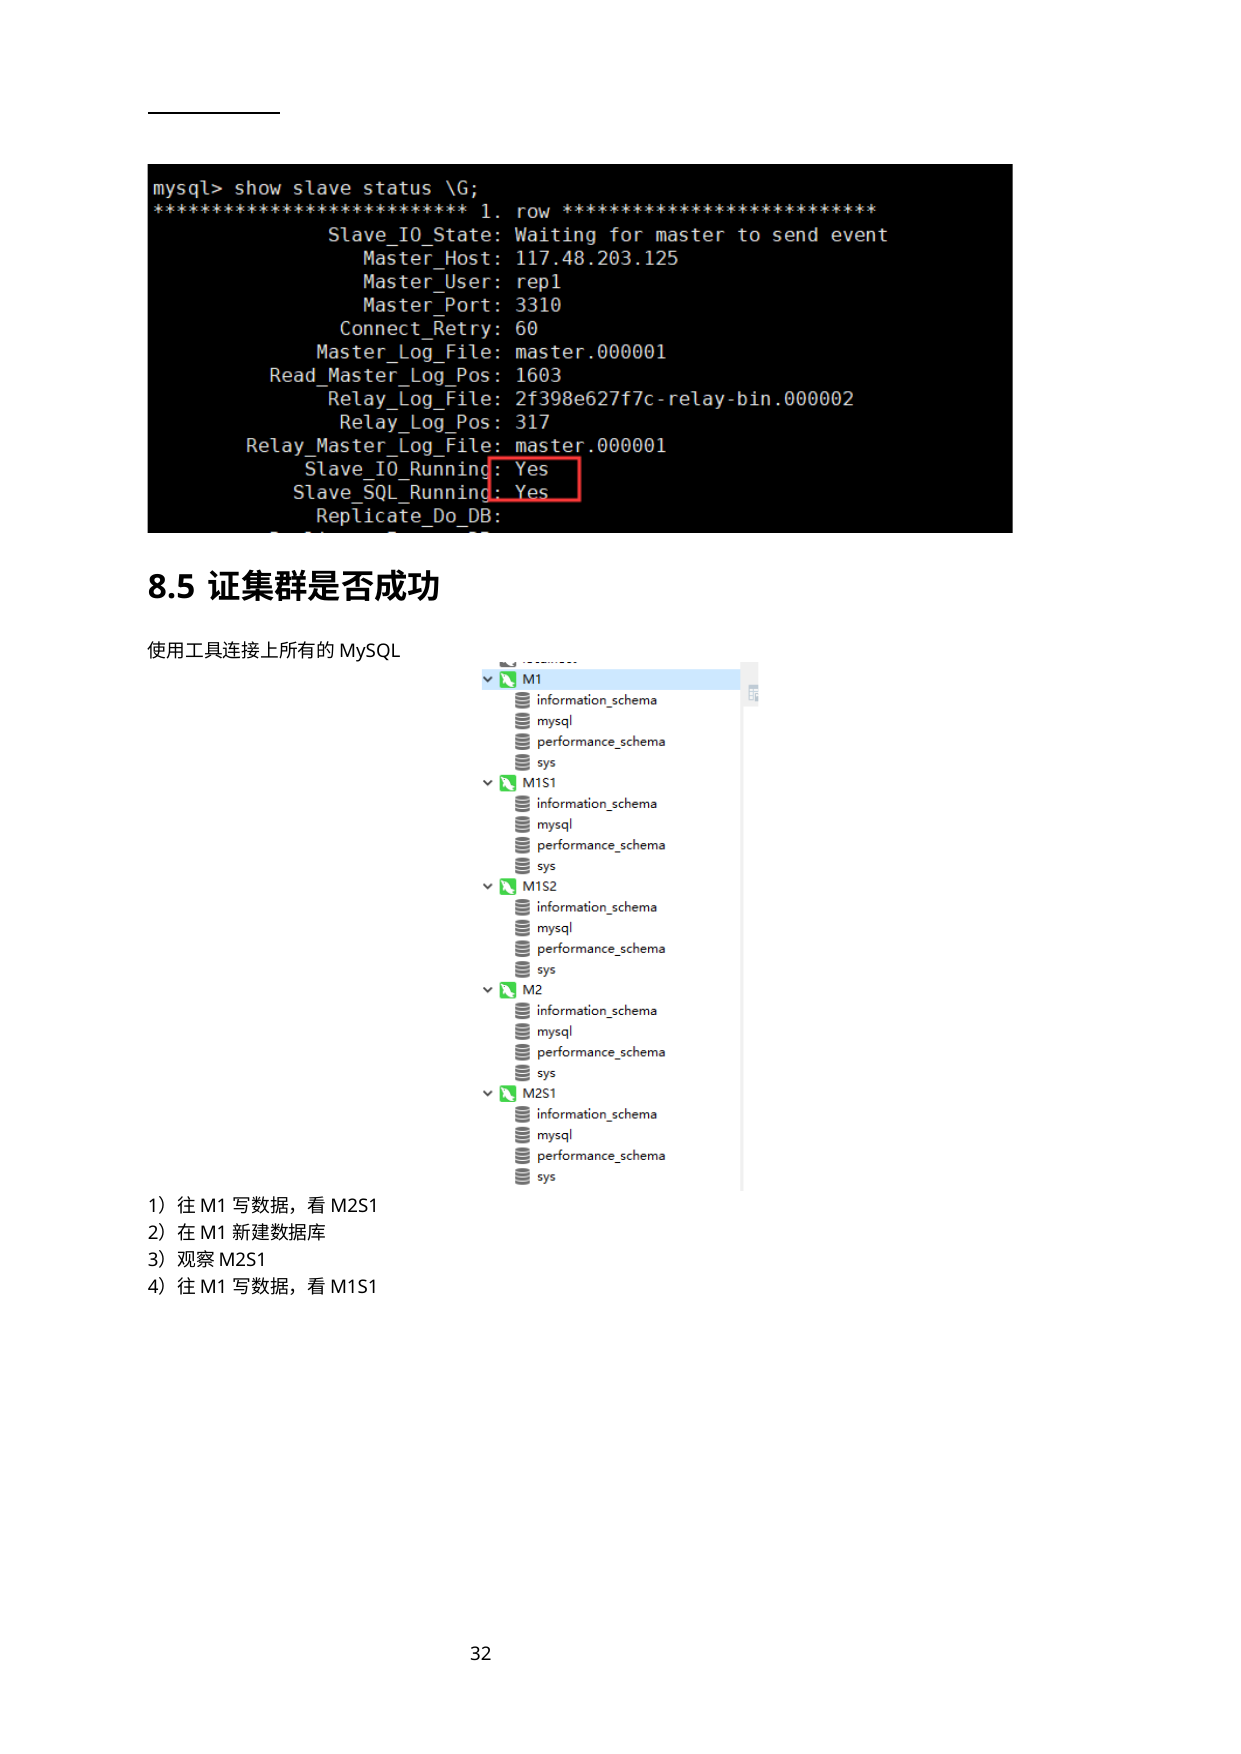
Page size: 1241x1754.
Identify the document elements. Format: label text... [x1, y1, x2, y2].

text 3）观察M2S1 [148, 1245, 1093, 1272]
text 1）往M1 写数据，看 M2S1 [148, 1190, 1093, 1218]
text 使用工具连接上所有的MySQL [148, 636, 1093, 663]
picture [147, 164, 1013, 533]
picture [481, 662, 759, 1191]
text 2）在M1 新建数据库 [148, 1218, 1093, 1245]
subtitle 证集群是否成功 [148, 560, 1093, 608]
text 4）往M1 写数据，看M1S1 [148, 1272, 1093, 1299]
